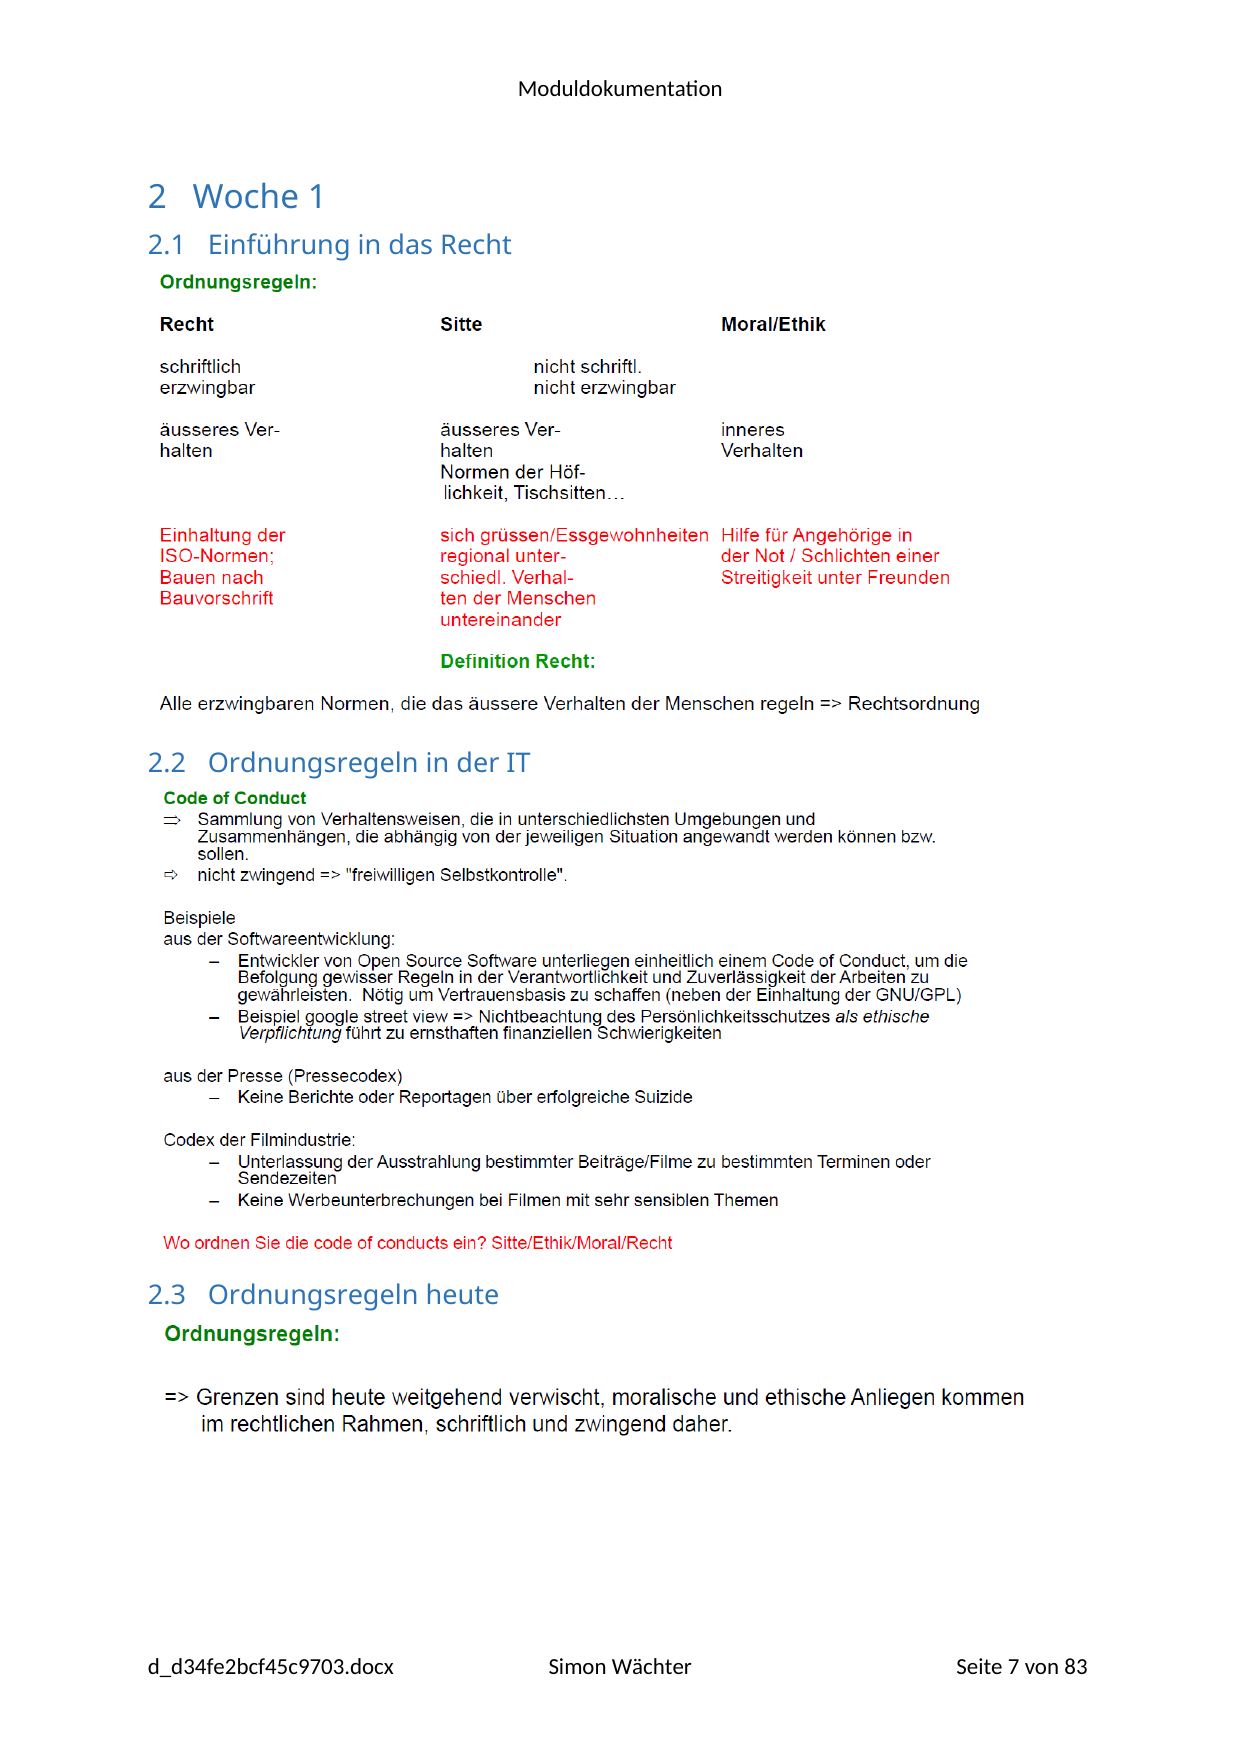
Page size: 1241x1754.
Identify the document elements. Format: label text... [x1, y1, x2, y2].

picture [147, 265, 992, 725]
subtitle Woche 1 [148, 173, 1093, 218]
picture [147, 1315, 1036, 1453]
subtitle Ordnungsregeln heute [148, 1276, 1093, 1313]
picture [147, 782, 978, 1257]
subtitle Ordnungsregeln in der IT [148, 743, 1093, 780]
subtitle Einführung in das Recht [148, 226, 1093, 263]
